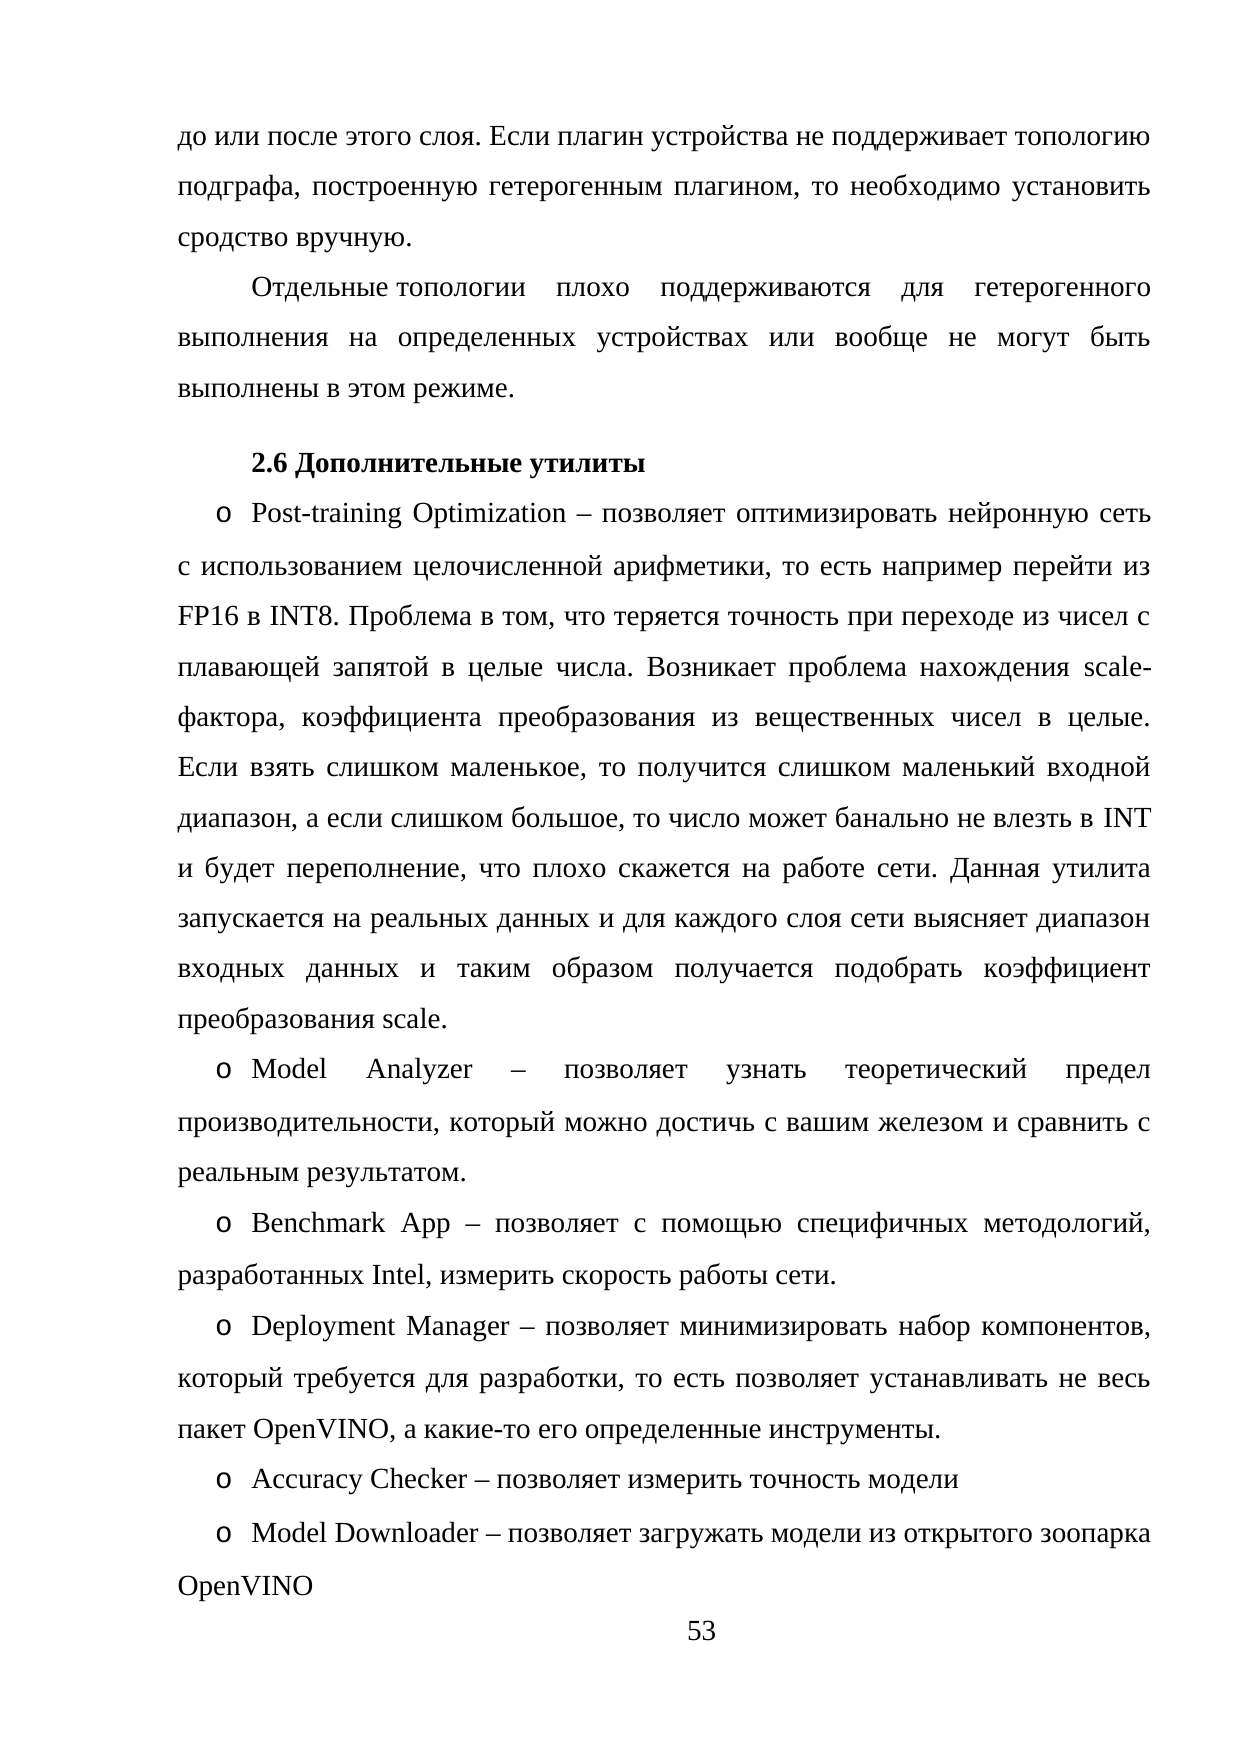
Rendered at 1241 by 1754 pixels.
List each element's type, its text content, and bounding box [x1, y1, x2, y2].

text Отдельные топологии плохо поддерживаются для гетерогенного выполнения на определенных устройствах или вообще не могут быть выполнены в этом режиме. [177, 269, 1152, 403]
list Post-training Optimization – позволяет оптимизировать нейронную сеть с использованием целочисленной арифметики, то есть например перейти из FP16 в INT8. Проблема в том, что теряется точность при переходе из чисел с плавающей запятой в целые числа. Возникает проблема нахождения scale-фактора, коэффициента преобразования из вещественных чисел в целые. Если взять слишком маленькое, то получится слишком маленький входной диапазон, а если слишком большое, то число может банально не влезть в INT и будет переполнение, что плохо скажется на работе сети. Данная утилита запускается на реальных данных и для каждого слоя сети выясняет диапазон входных данных и таким образом получается подобрать коэффициент преобразования scale. [177, 495, 1152, 1034]
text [177, 118, 1152, 252]
list Model Downloader – позволяет загружать модели из открытого зоопарка OpenVINO [177, 1515, 1152, 1602]
list Accuracy Checker – позволяет измерить точность модели [177, 1461, 1152, 1497]
list Benchmark App – позволяет с помощью специфичных методологий, разработанных Intel, измерить скорость работы сети. [177, 1205, 1152, 1291]
subtitle 2.6 Дополнительные утилиты [177, 445, 1152, 478]
list Deployment Manager – позволяет минимизировать набор компонентов, который требуется для разработки, то есть позволяет устанавливать не весь пакет OpenVINO, а какие-то его определенные инструменты. [177, 1308, 1152, 1444]
list Model Analyzer – позволяет узнать теоретический предел производительности, который можно достичь с вашим железом и сравнить с реальным результатом. [177, 1051, 1152, 1188]
